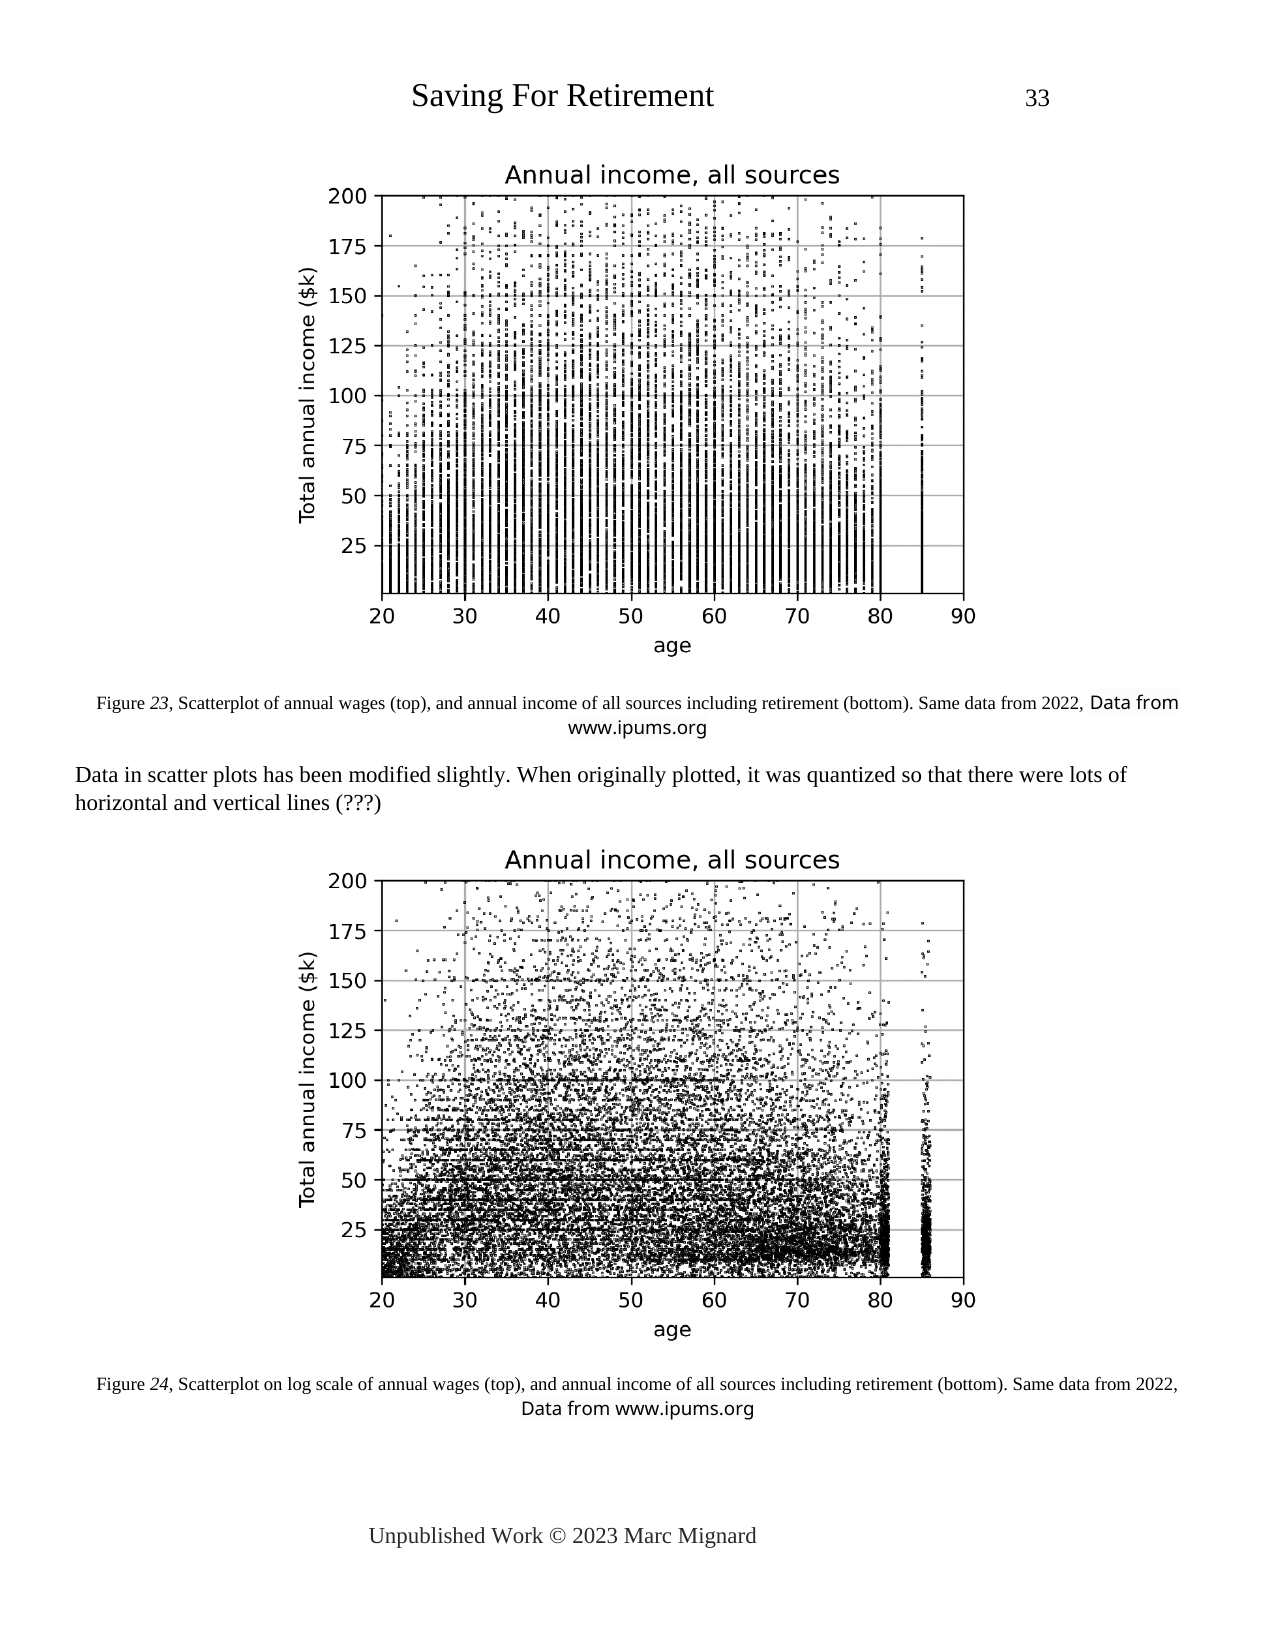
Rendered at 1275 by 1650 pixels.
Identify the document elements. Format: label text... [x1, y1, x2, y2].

text Figure 23, Scatterplot of annual wages (top), and annual income of all sources including retirement (bottom). Same data from 2022, Data from www.ipums.org [75, 689, 1200, 740]
picture [284, 150, 991, 671]
text Data in scatter plots has been modified slightly. When originally plotted, it was quantized so that there were lots of horizontal and vertical lines (???) [75, 761, 1200, 816]
picture [284, 834, 991, 1355]
